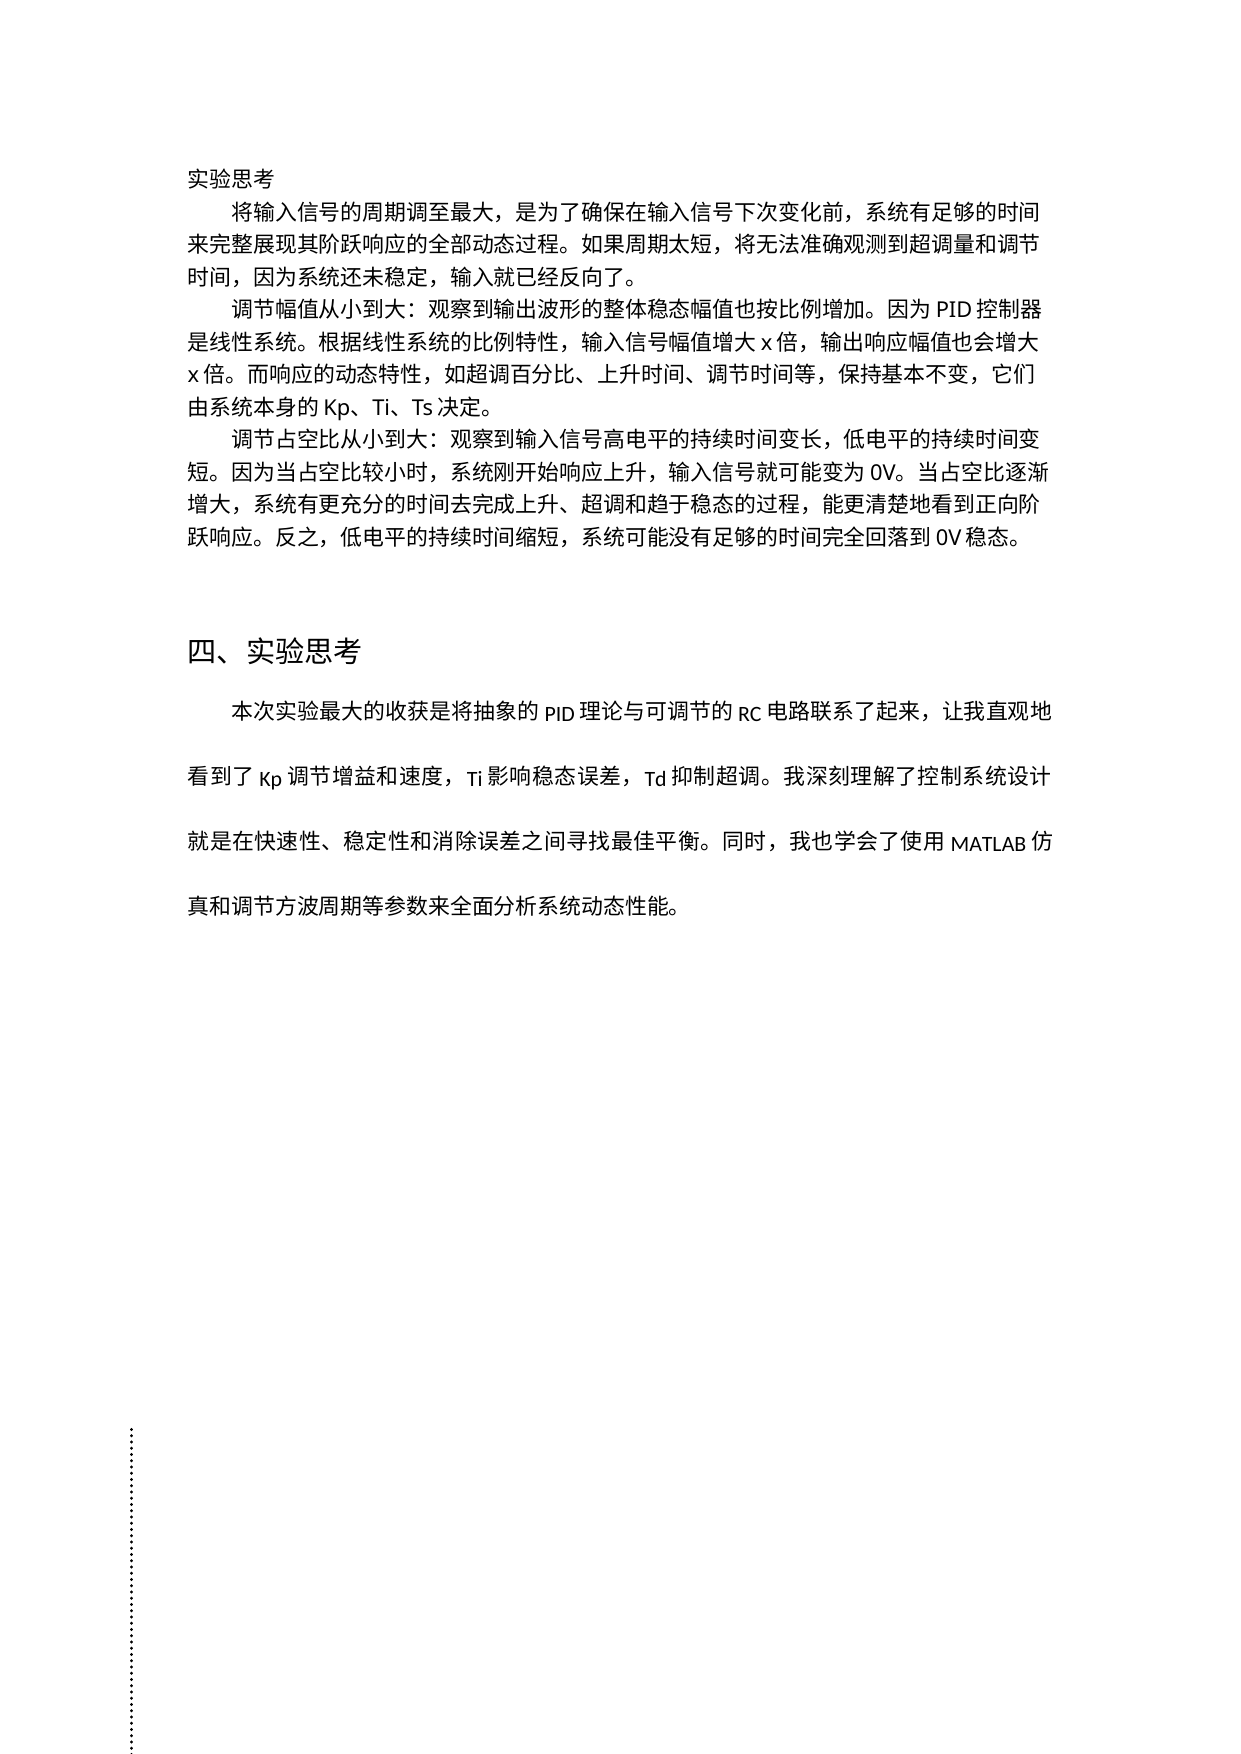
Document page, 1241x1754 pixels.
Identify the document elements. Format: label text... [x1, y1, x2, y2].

text 四、实验思考 [187, 617, 1053, 682]
text 调节幅值从小到大：观察到输出波形的整体稳态幅值也按比例增加。因为PID控制器是线性系统。根据线性系统的比例特性，输入信号幅值增大x倍，输出响应幅值也会增大x倍。而响应的动态特性，如超调百分比、上升时间、调节时间等，保持基本不变，它们由系统本身的Kp、Ti、Ts决定。 [187, 292, 1053, 422]
text 实验思考 [187, 162, 1053, 194]
text 本次实验最大的收获是将抽象的PID理论与可调节的RC电路联系了起来，让我直观地看到了Kp调节增益和速度，Ti影响稳态误差，Td抑制超调。我深刻理解了控制系统设计就是在快速性、稳定性和消除误差之间寻找最佳平衡。同时，我也学会了使用MATLAB仿真和调节方波周期等参数来全面分析系统动态性能。 [187, 682, 1053, 942]
text 将输入信号的周期调至最大，是为了确保在输入信号下次变化前，系统有足够的时间来完整展现其阶跃响应的全部动态过程。如果周期太短，将无法准确观测到超调量和调节时间，因为系统还未稳定，输入就已经反向了。 [187, 194, 1053, 292]
text 调节占空比从小到大：观察到输入信号高电平的持续时间变长，低电平的持续时间变短。因为当占空比较小时，系统刚开始响应上升，输入信号就可能变为0V。当占空比逐渐增大，系统有更充分的时间去完成上升、超调和趋于稳态的过程，能更清楚地看到正向阶跃响应。反之，低电平的持续时间缩短，系统可能没有足够的时间完全回落到0V稳态。 [187, 422, 1053, 552]
